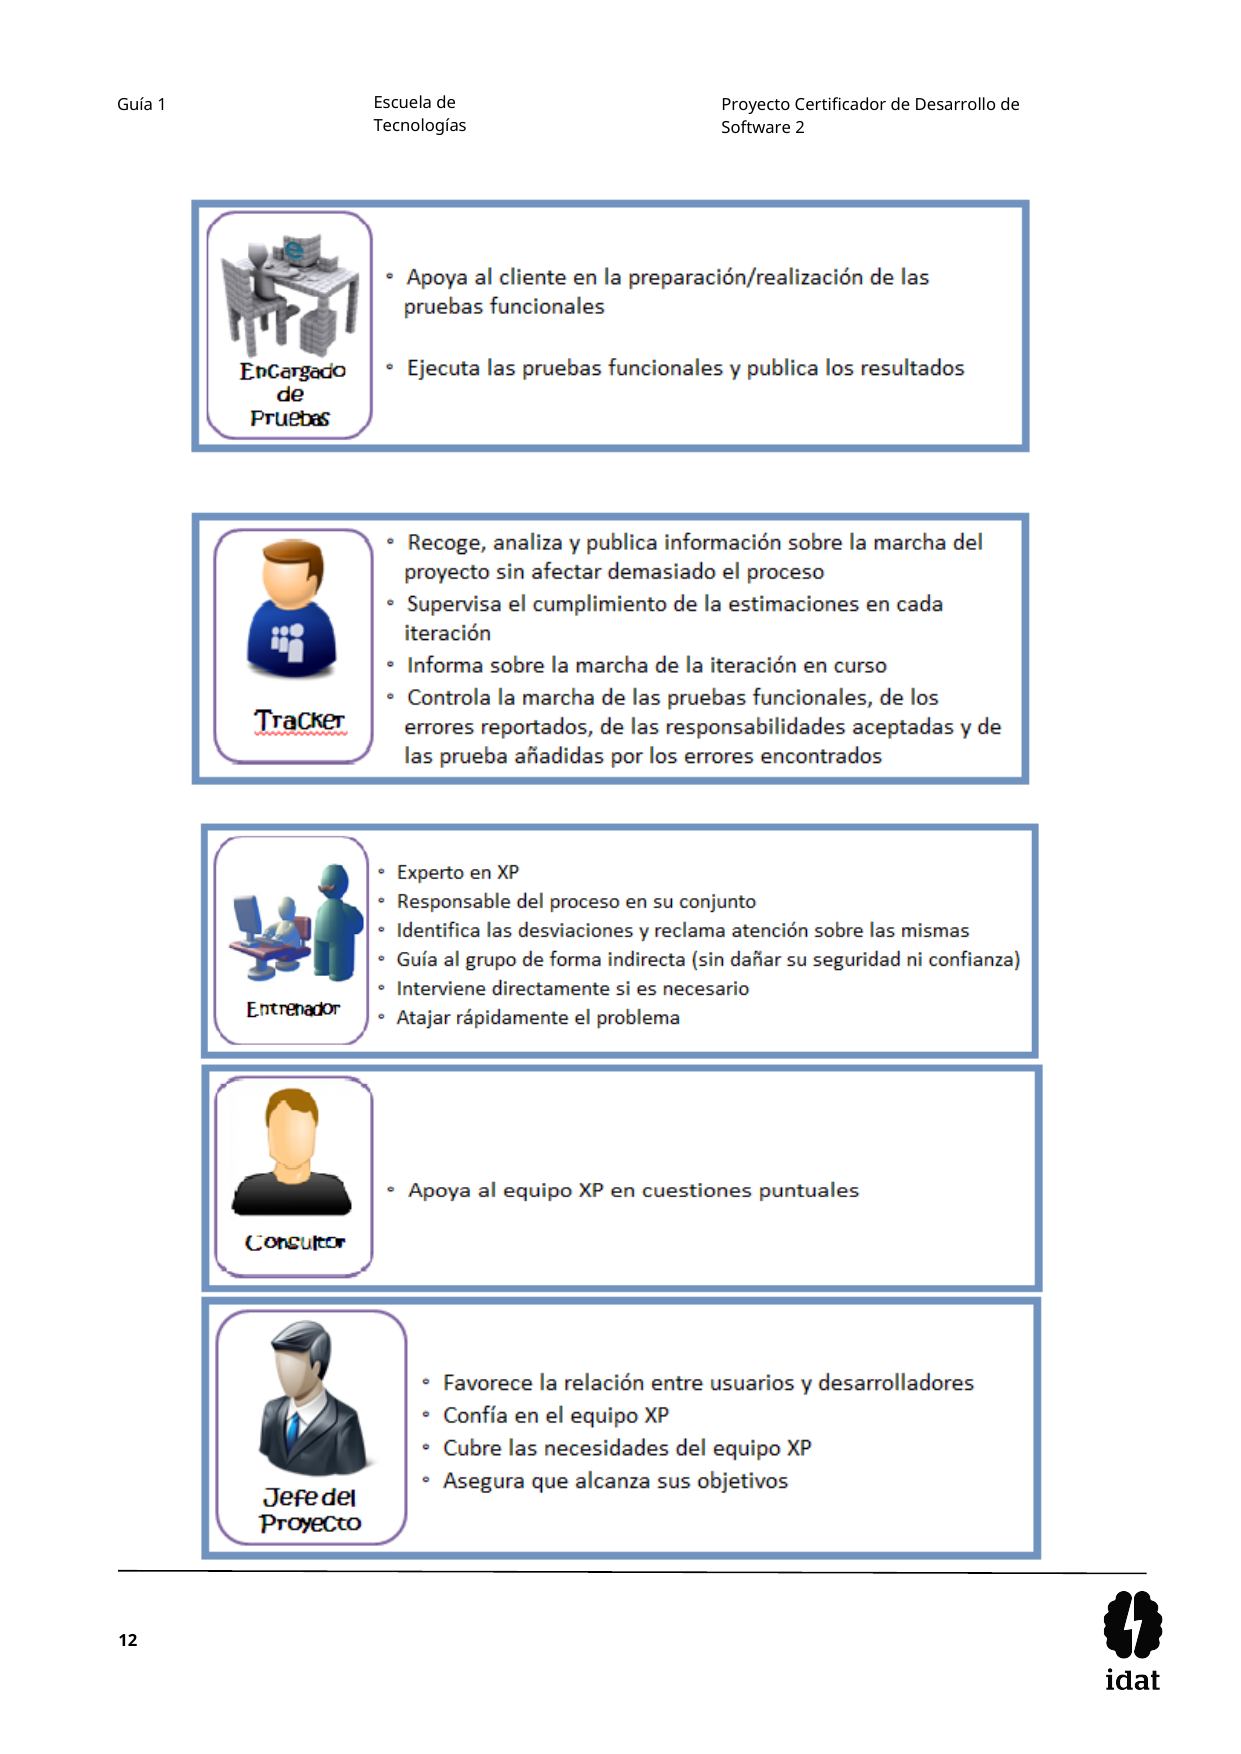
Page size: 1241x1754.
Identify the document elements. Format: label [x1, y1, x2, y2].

picture [189, 510, 1031, 788]
picture [1103, 1591, 1163, 1690]
picture [197, 821, 1043, 1563]
picture [187, 197, 1033, 457]
